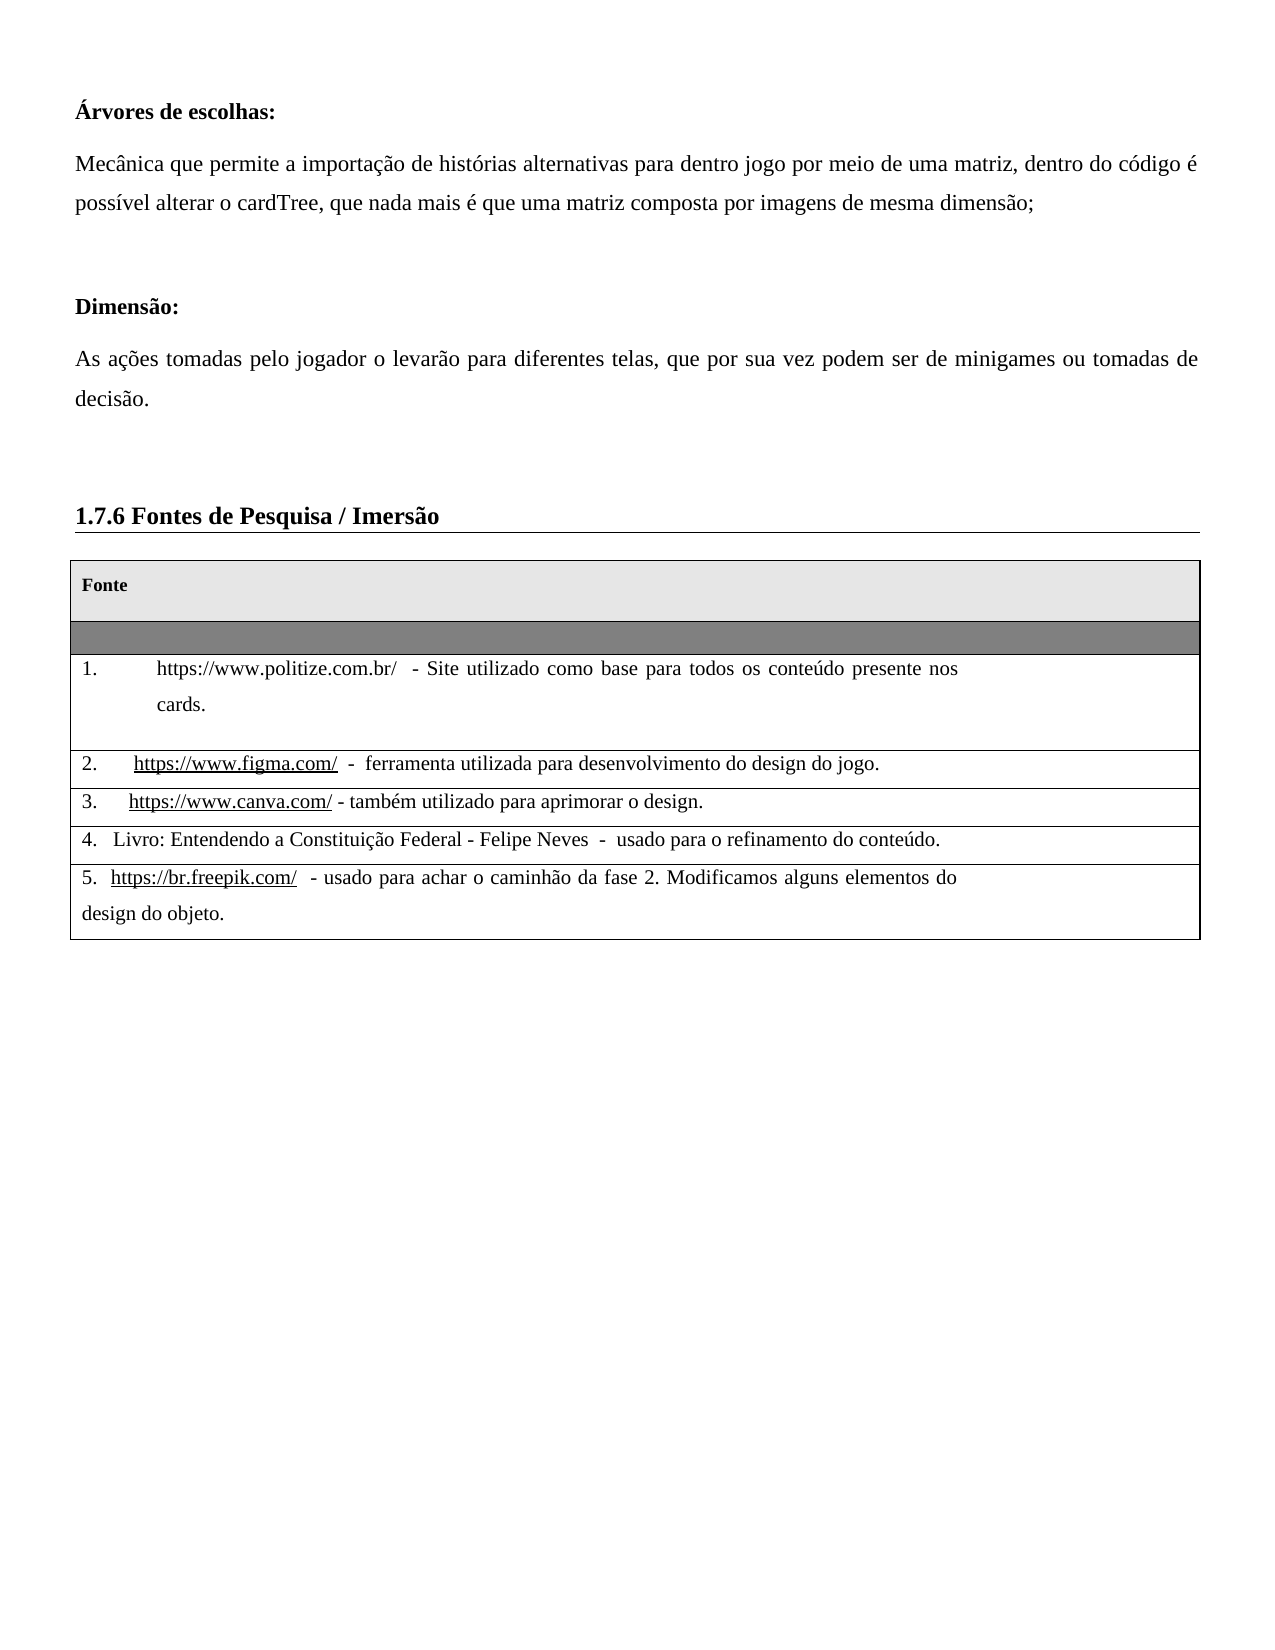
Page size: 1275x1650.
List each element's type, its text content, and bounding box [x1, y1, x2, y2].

text 1.7.6 Fontes de Pesquisa / Imersão [75, 501, 1200, 532]
table_cell https://www.politize.com.br/ - Site utilizado como base para todos os conteúdo presente nos cards. [71, 655, 1199, 749]
table_cell 5. https://br.freepik.com/ - usado para achar o caminhão da fase 2. Modificamos alguns elementos do design do objeto. [71, 865, 1199, 938]
text Árvores de escolhas: [75, 98, 1200, 124]
table_cell 3. https://www.canva.com/ - também utilizado para aprimorar o design. [71, 789, 1199, 826]
table_header Fonte [71, 561, 1199, 621]
table_cell [71, 622, 1199, 654]
text Dimensão: [75, 293, 1200, 319]
text Mecânica que permite a importação de histórias alternativas para dentro jogo por meio de uma matriz, dentro do código é possível alterar o cardTree, que nada mais é que uma matriz composta por imagens de mesma dimensão; [75, 150, 1200, 216]
text As ações tomadas pelo jogador o levarão para diferentes telas, que por sua vez podem ser de minigames ou tomadas de decisão. [75, 345, 1200, 411]
table_cell 4. Livro: Entendendo a Constituição Federal - Felipe Neves - usado para o refinamento do conteúdo. [71, 827, 1199, 864]
table_cell 2. https://www.figma.com/ - ferramenta utilizada para desenvolvimento do design do jogo. [71, 751, 1199, 788]
